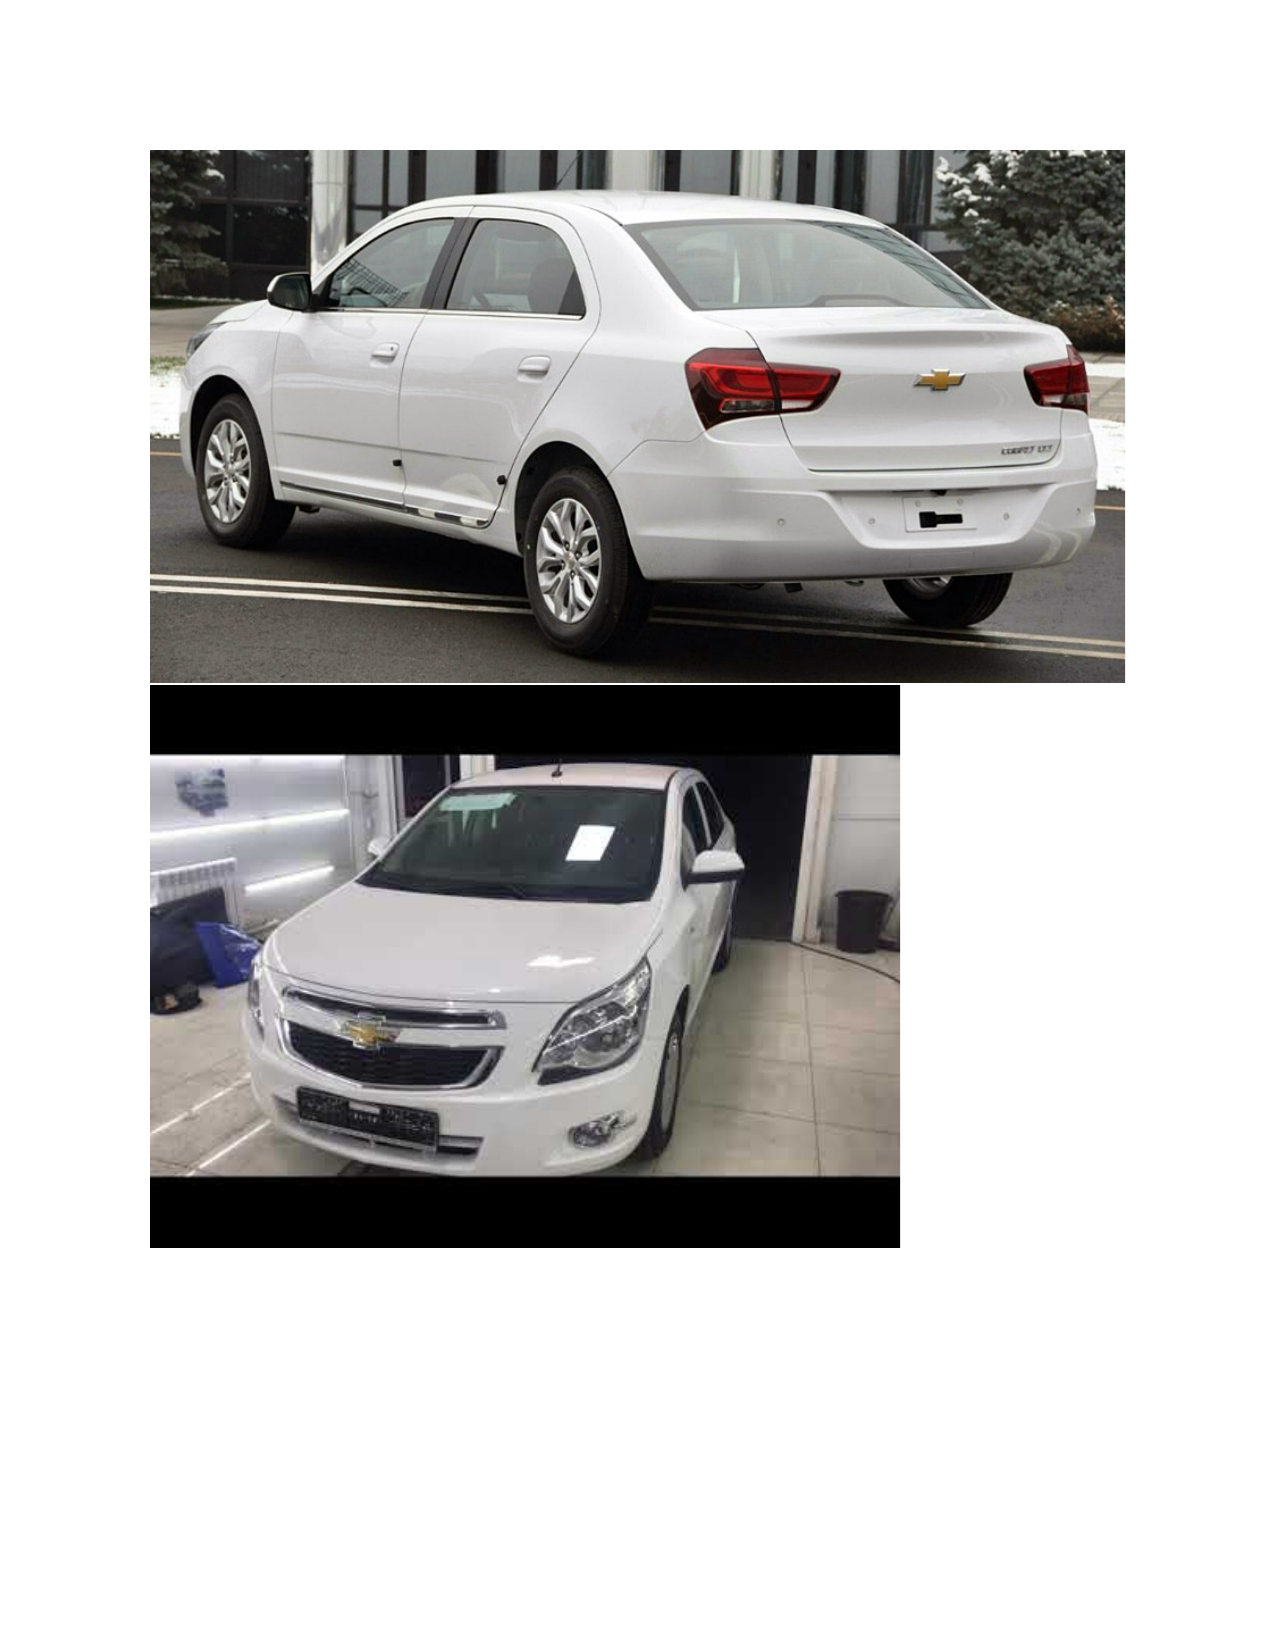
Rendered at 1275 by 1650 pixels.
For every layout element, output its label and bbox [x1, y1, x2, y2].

picture [150, 685, 901, 1248]
picture [150, 150, 1125, 683]
